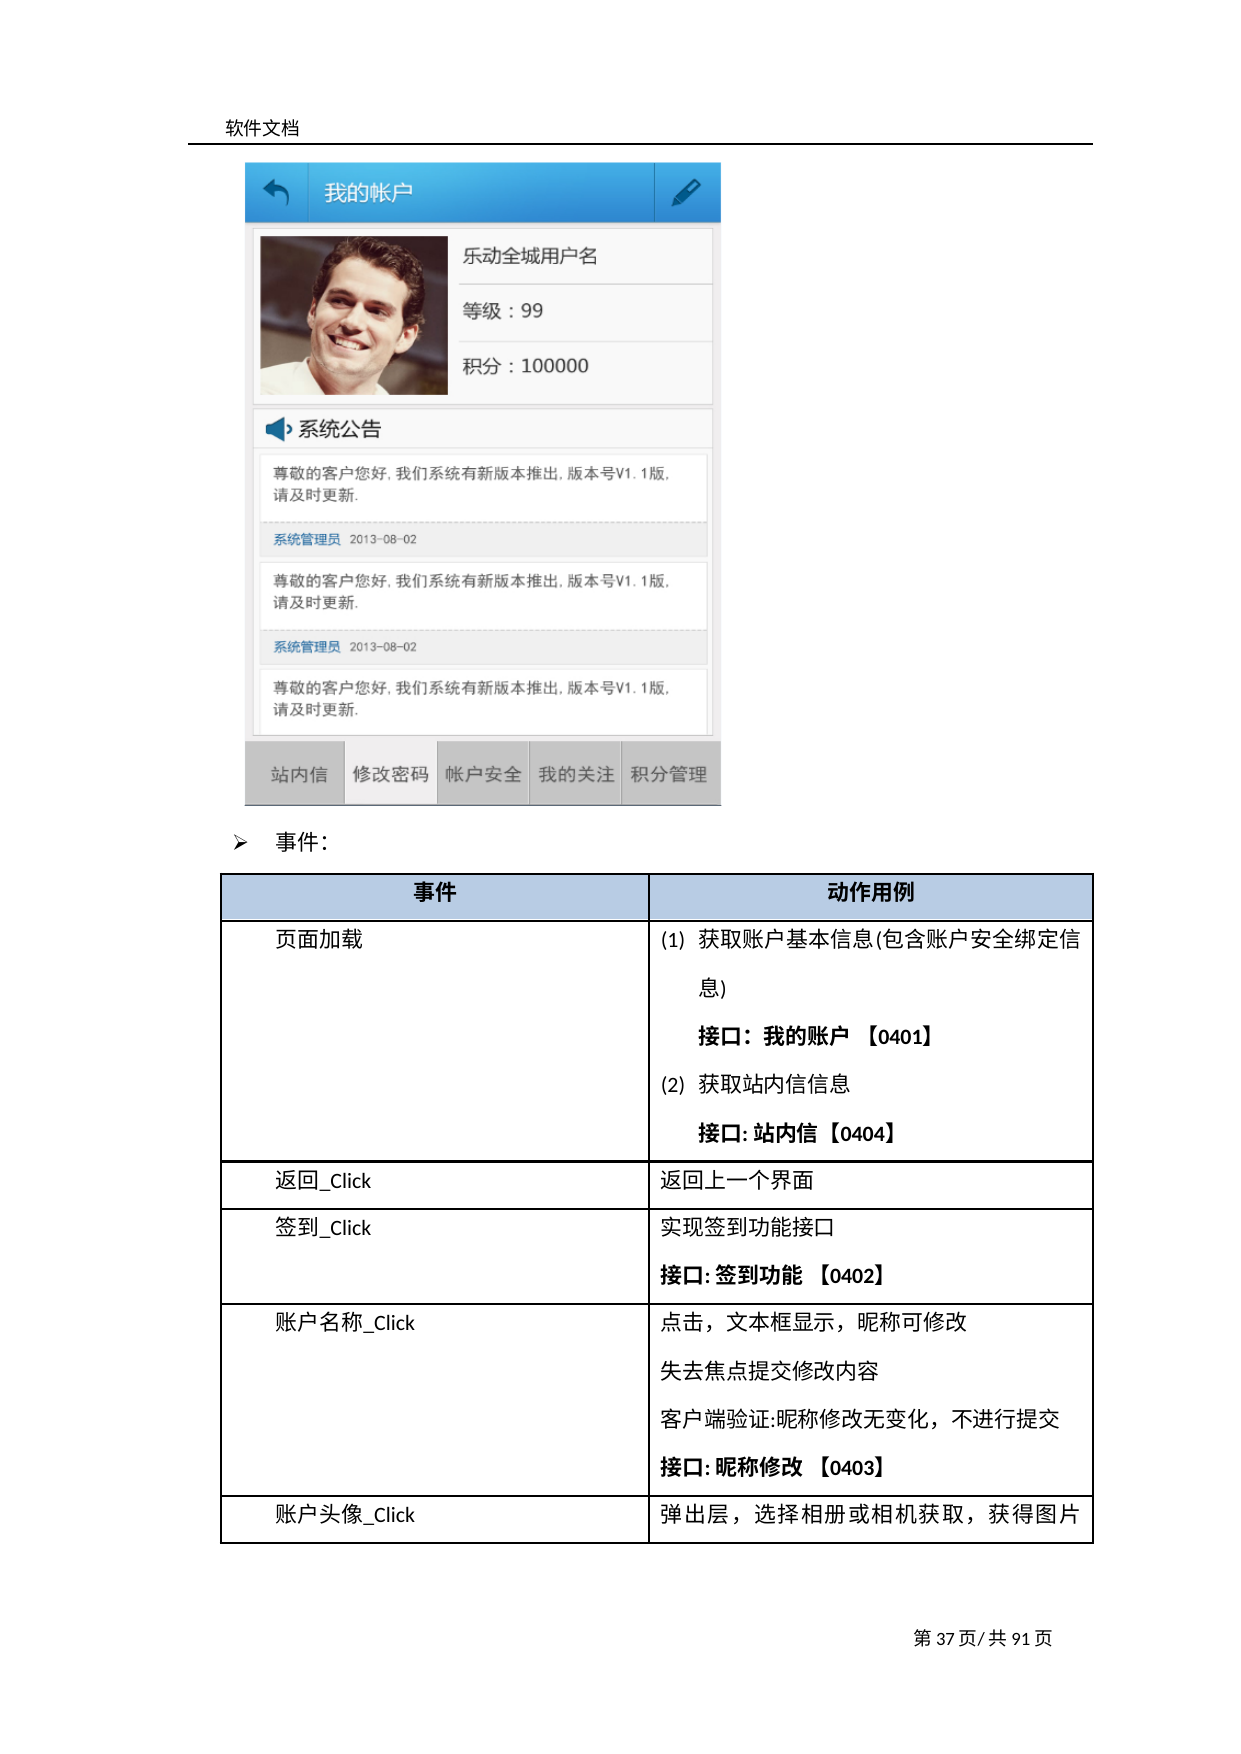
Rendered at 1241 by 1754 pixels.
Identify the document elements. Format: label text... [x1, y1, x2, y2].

table_cell 返回上一个界面 [650, 1163, 1092, 1207]
table_cell 页面加载 [222, 922, 648, 1160]
table_cell 点击，文本框显示，昵称可修改 失去焦点提交修改内容 客户端验证:昵称修改无变化，不进行提交 接口: 昵称修改 【0403】 [650, 1305, 1092, 1495]
table_cell 返回_Click [222, 1163, 648, 1207]
list 事件： [232, 824, 1093, 857]
table_header 事件 [222, 875, 648, 919]
table_header 动作用例 [650, 875, 1092, 919]
table_cell 账户头像_Click [222, 1497, 648, 1542]
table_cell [650, 1497, 1092, 1542]
picture [244, 162, 722, 806]
table_cell 实现签到功能接口 接口: 签到功能 【0402】 [650, 1210, 1092, 1303]
table_cell 账户名称_Click [222, 1305, 648, 1495]
table_cell 获取账户基本信息(包含账户安全绑定信息) 接口：我的账户 【0401】 获取站内信信息 接口: 站内信【0404】 [650, 922, 1092, 1160]
table_cell 签到_Click [222, 1210, 648, 1303]
